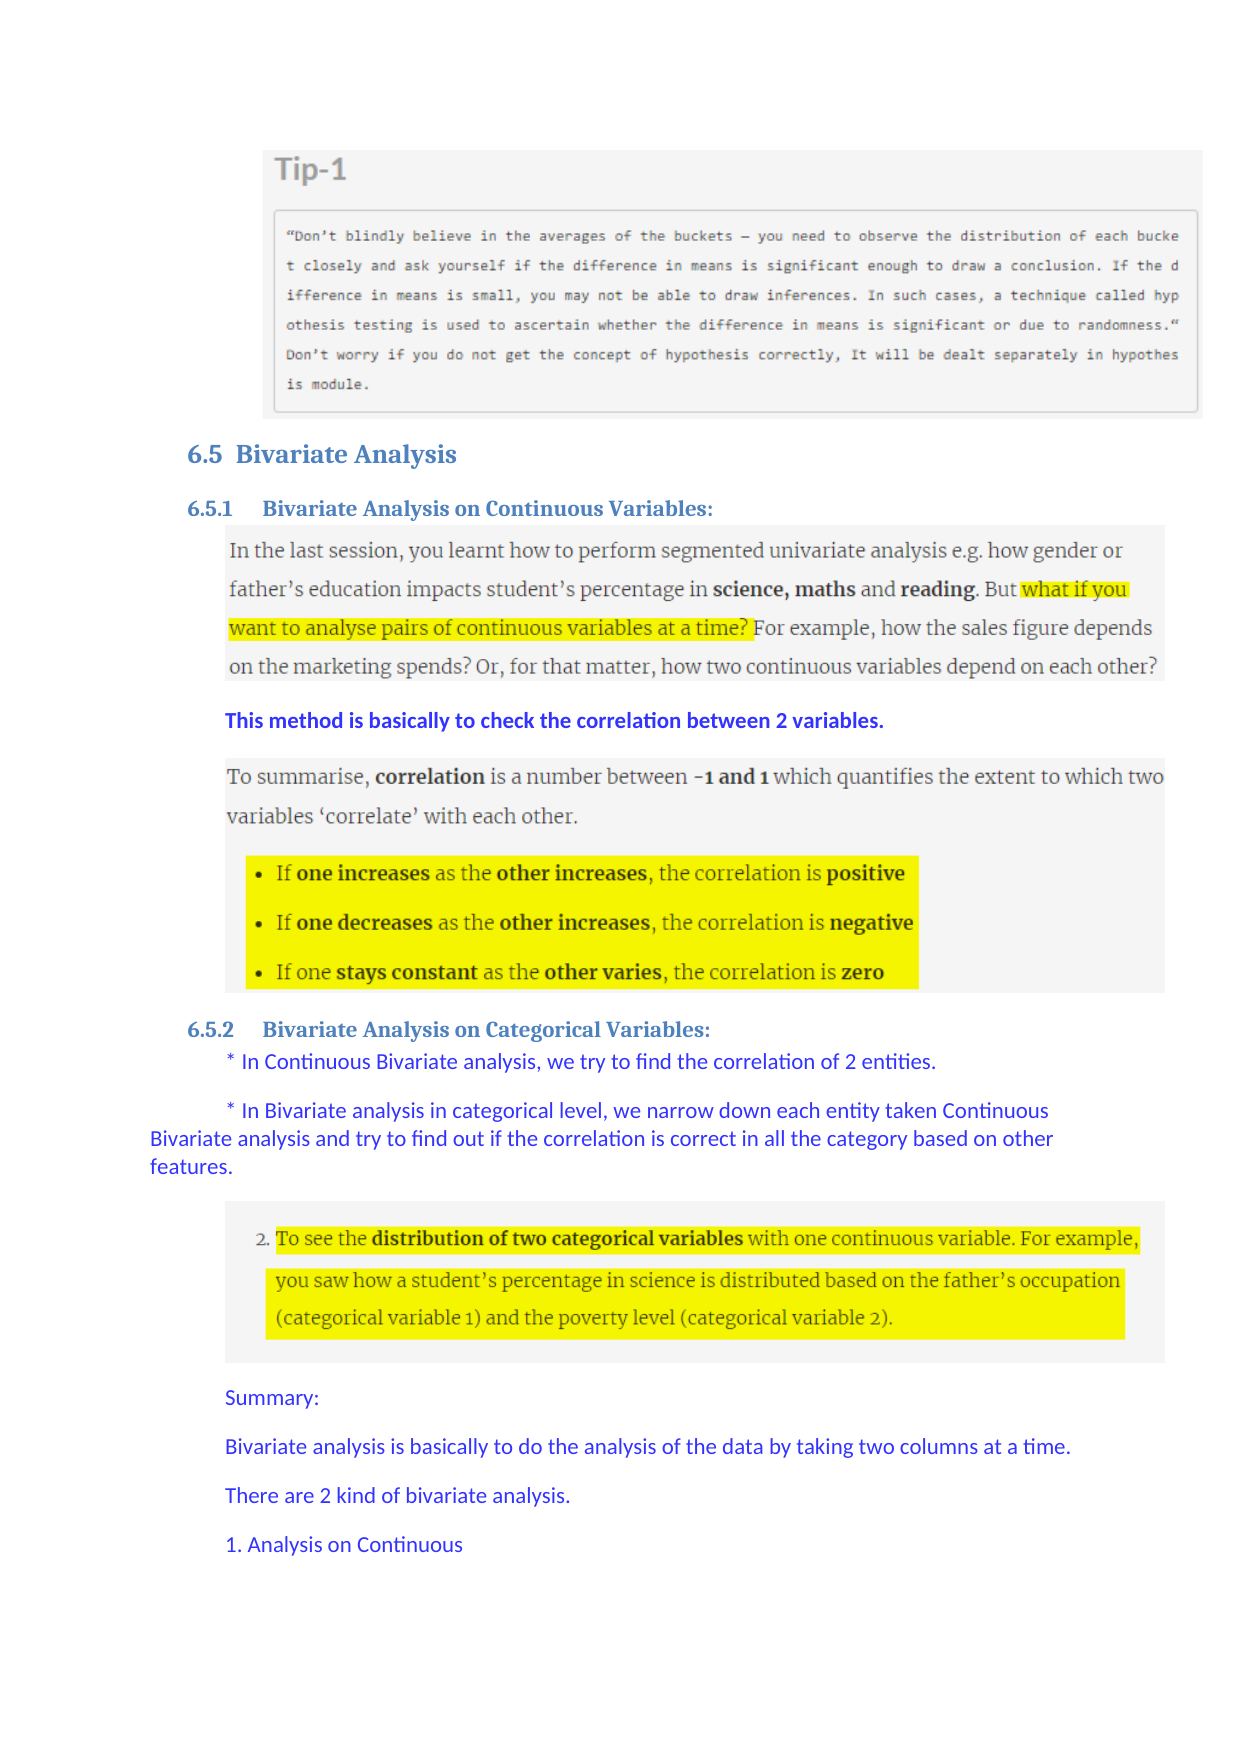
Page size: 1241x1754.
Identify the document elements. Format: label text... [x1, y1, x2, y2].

text * In Continuous Bivariate analysis, we try to find the correlation of 2 entities. [150, 1047, 1090, 1076]
subtitle Bivariate Analysis on Continuous Variables: [187, 496, 1090, 522]
subtitle Bivariate Analysis on Categorical Variables: [187, 1017, 1090, 1044]
text Bivariate analysis is basically to do the analysis of the data by taking two columns at a time. [150, 1432, 1090, 1460]
picture [225, 1201, 1166, 1363]
text This method is basically to check the correlation between 2 variables. [187, 706, 1090, 734]
text 1. Analysis on Continuous [150, 1530, 1090, 1558]
picture [225, 758, 1166, 993]
picture [262, 150, 1203, 419]
subtitle Bivariate Analysis [187, 439, 1090, 470]
text Summary: [150, 1383, 1090, 1411]
picture [225, 525, 1166, 681]
text * In Bivariate analysis in categorical level, we narrow down each entity taken Continuous Bivariate analysis and try to find out if the correlation is correct in all the category based on other features. [150, 1096, 1090, 1180]
text There are 2 kind of bivariate analysis. [150, 1481, 1090, 1509]
